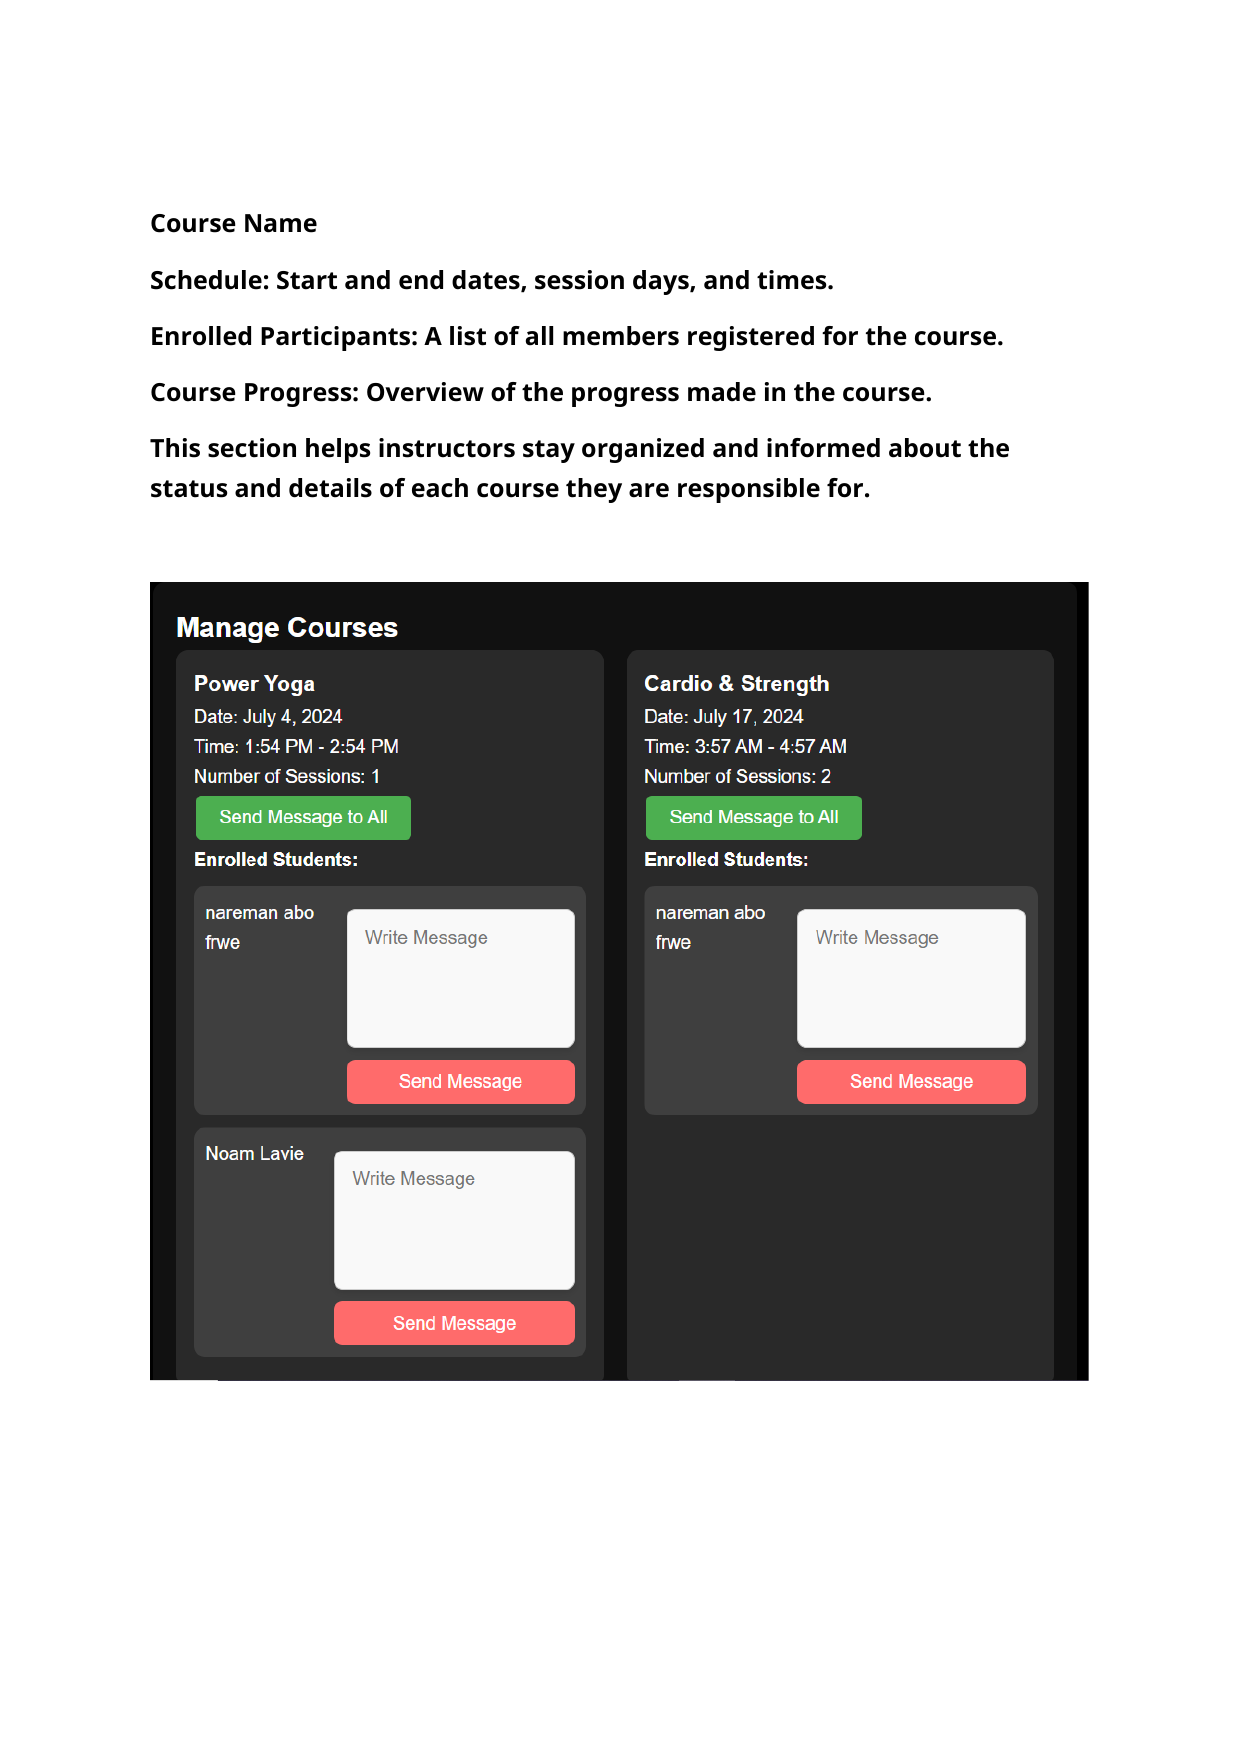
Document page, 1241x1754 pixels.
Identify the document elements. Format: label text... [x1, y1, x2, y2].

text Course Name [150, 206, 1090, 240]
text This section helps instructors stay organized and informed about the status and details of each course they are responsible for. [150, 431, 1090, 504]
text Schedule: Start and end dates, session days, and times. [150, 262, 1090, 296]
text Enrolled Participants: A list of all members registered for the course. [150, 318, 1090, 352]
text Course Progress: Overview of the progress made in the course. [150, 374, 1090, 409]
picture [150, 582, 1089, 1381]
